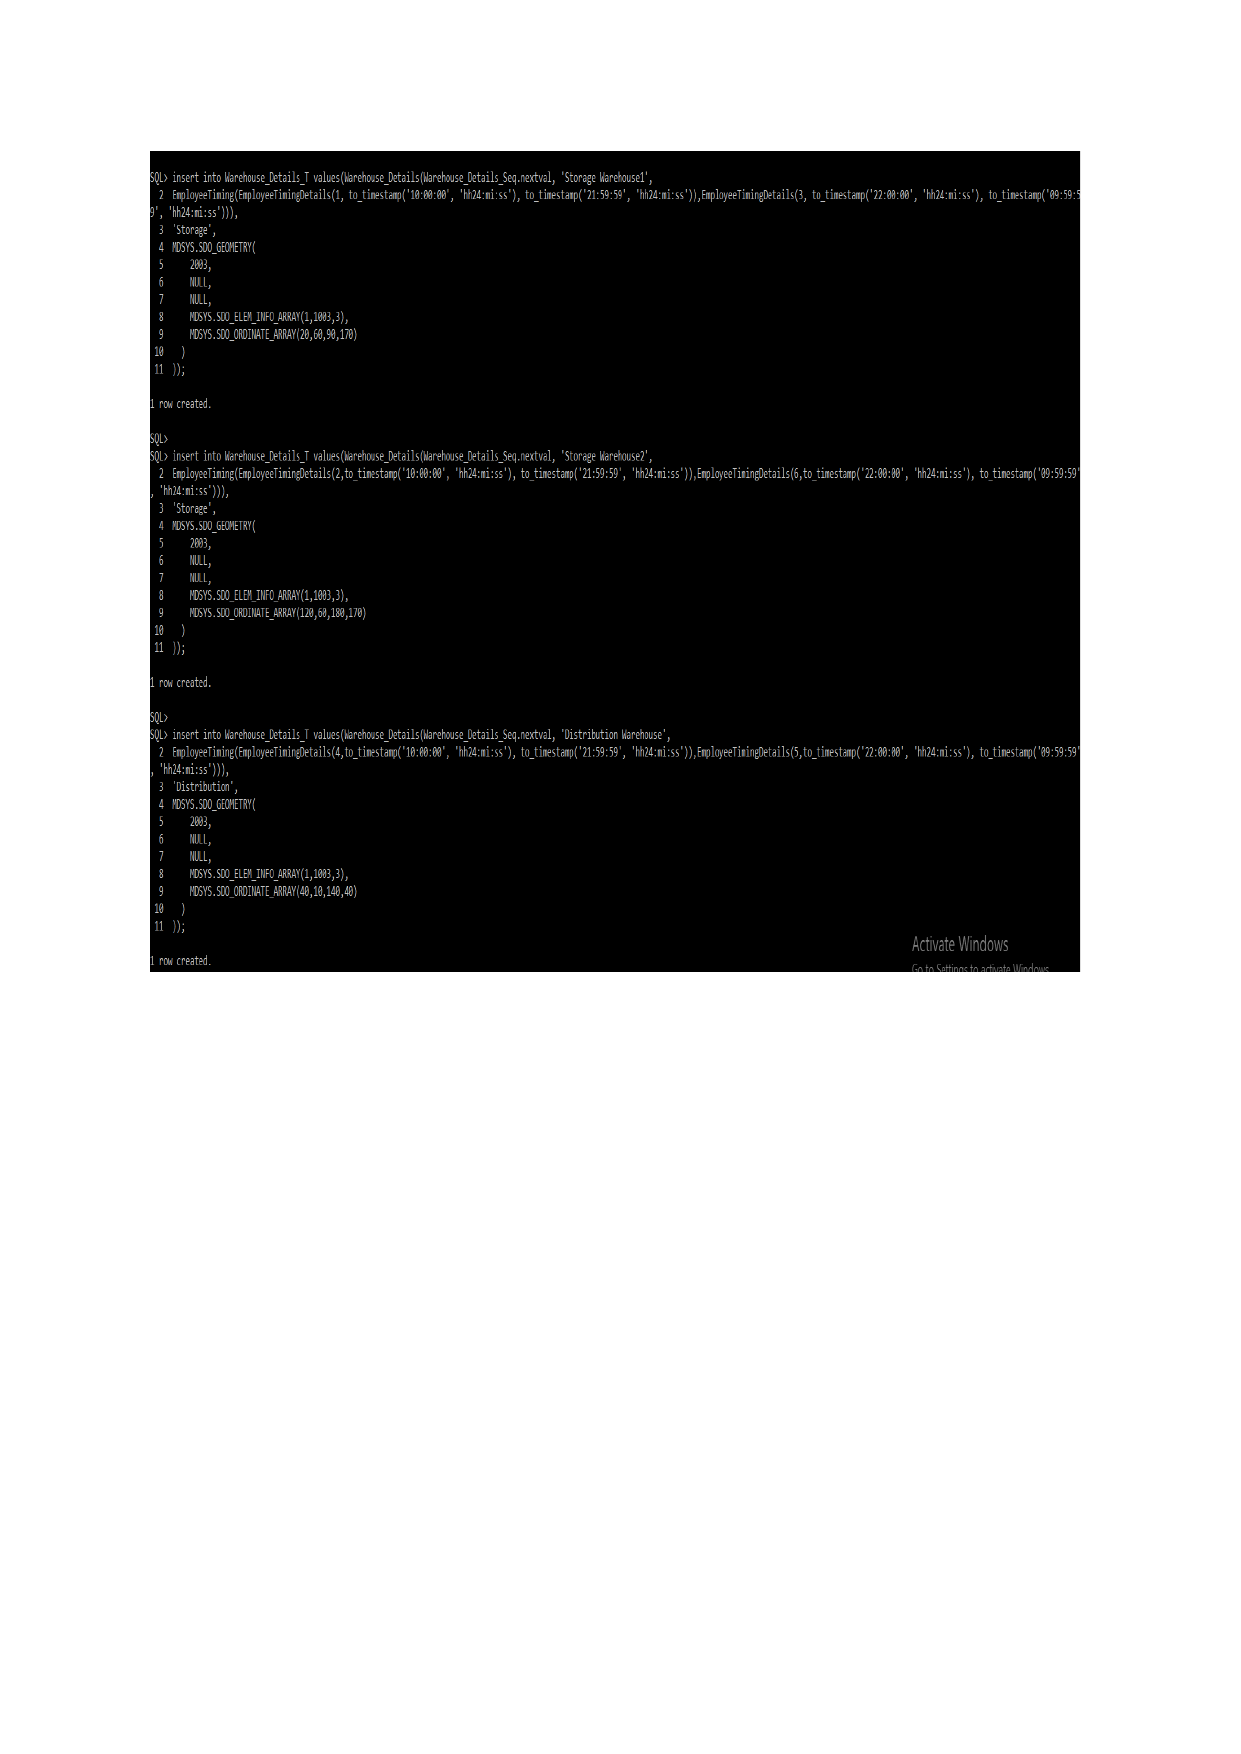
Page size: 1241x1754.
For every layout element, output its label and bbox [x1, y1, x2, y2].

picture [150, 150, 1080, 972]
